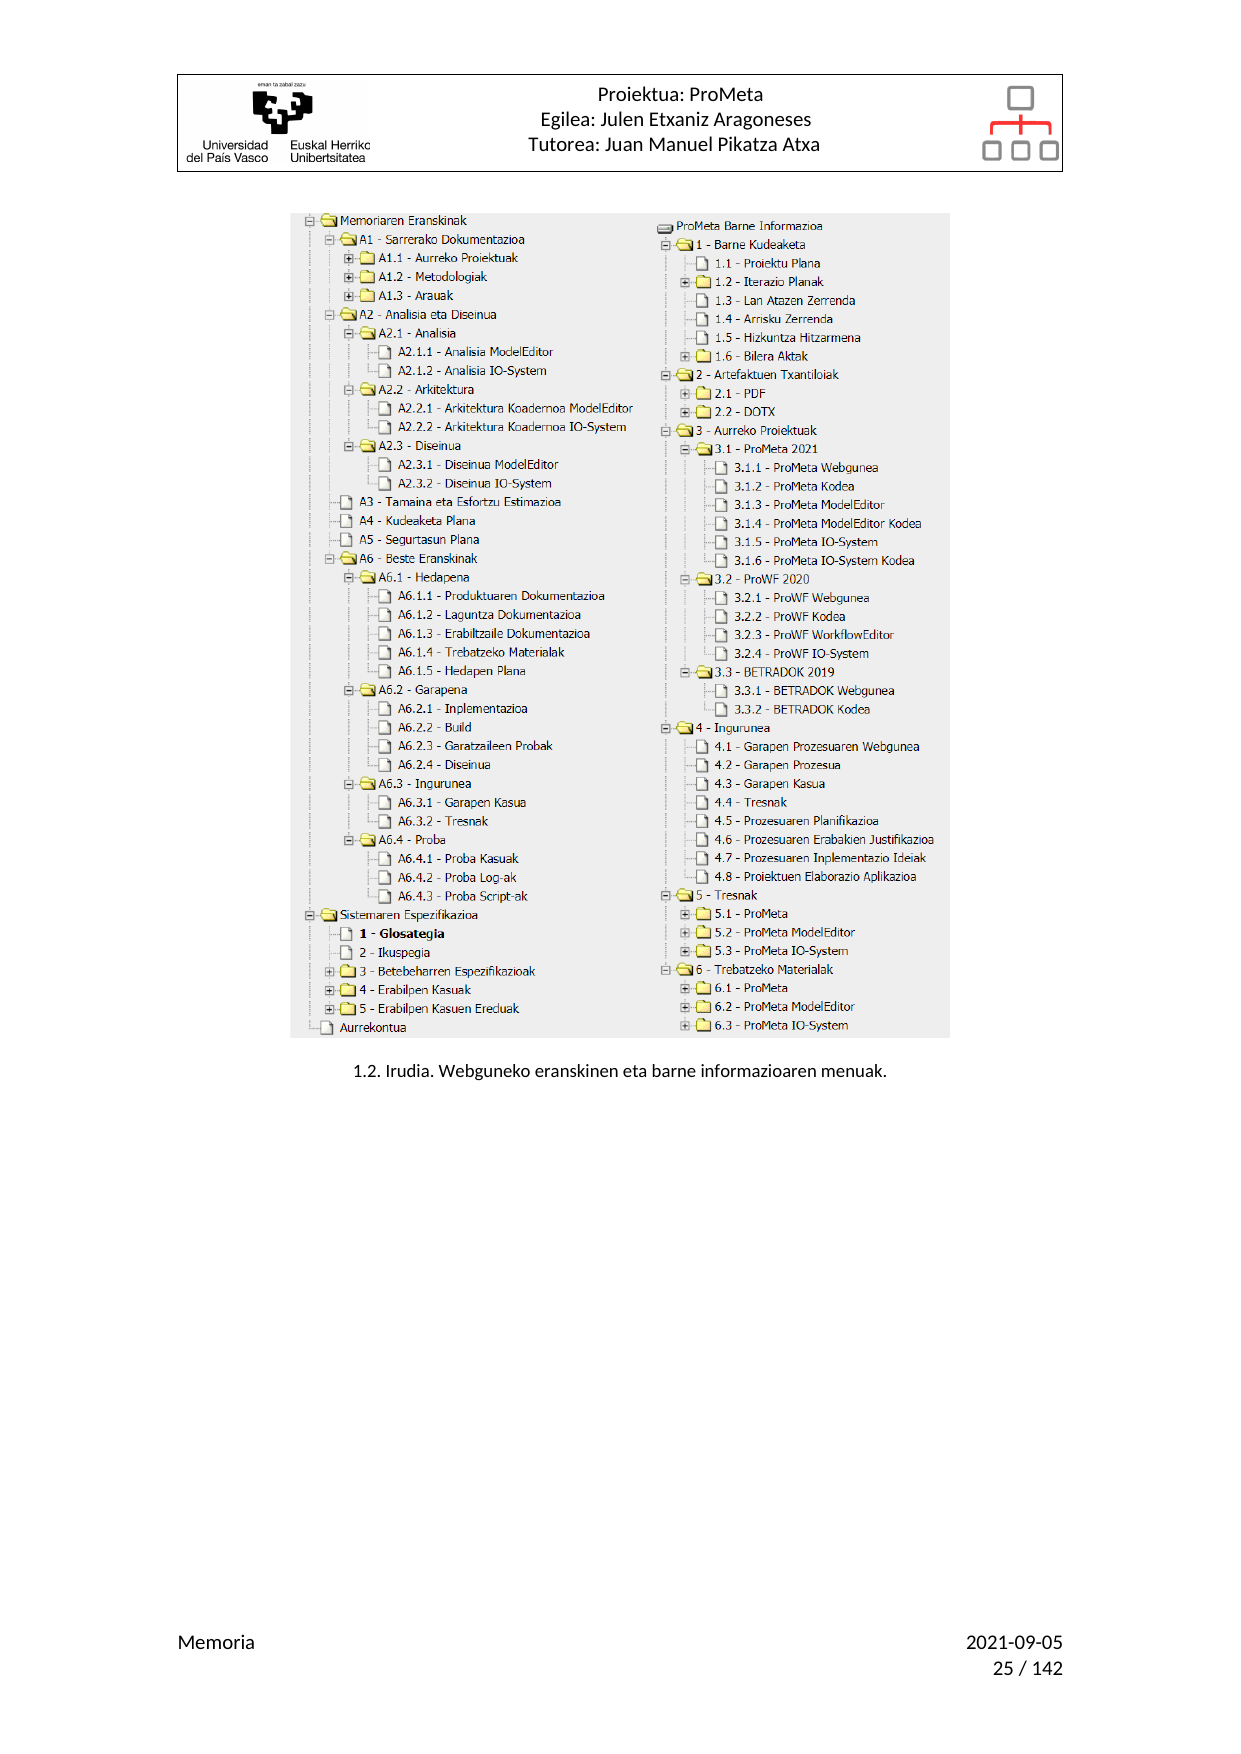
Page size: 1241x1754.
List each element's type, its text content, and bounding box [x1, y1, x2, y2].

picture [290, 213, 950, 1038]
picture [182, 81, 370, 162]
text 1.2. Irudia. Webguneko eranskinen eta barne informazioaren menuak. [177, 1059, 1063, 1082]
picture [978, 80, 1060, 162]
